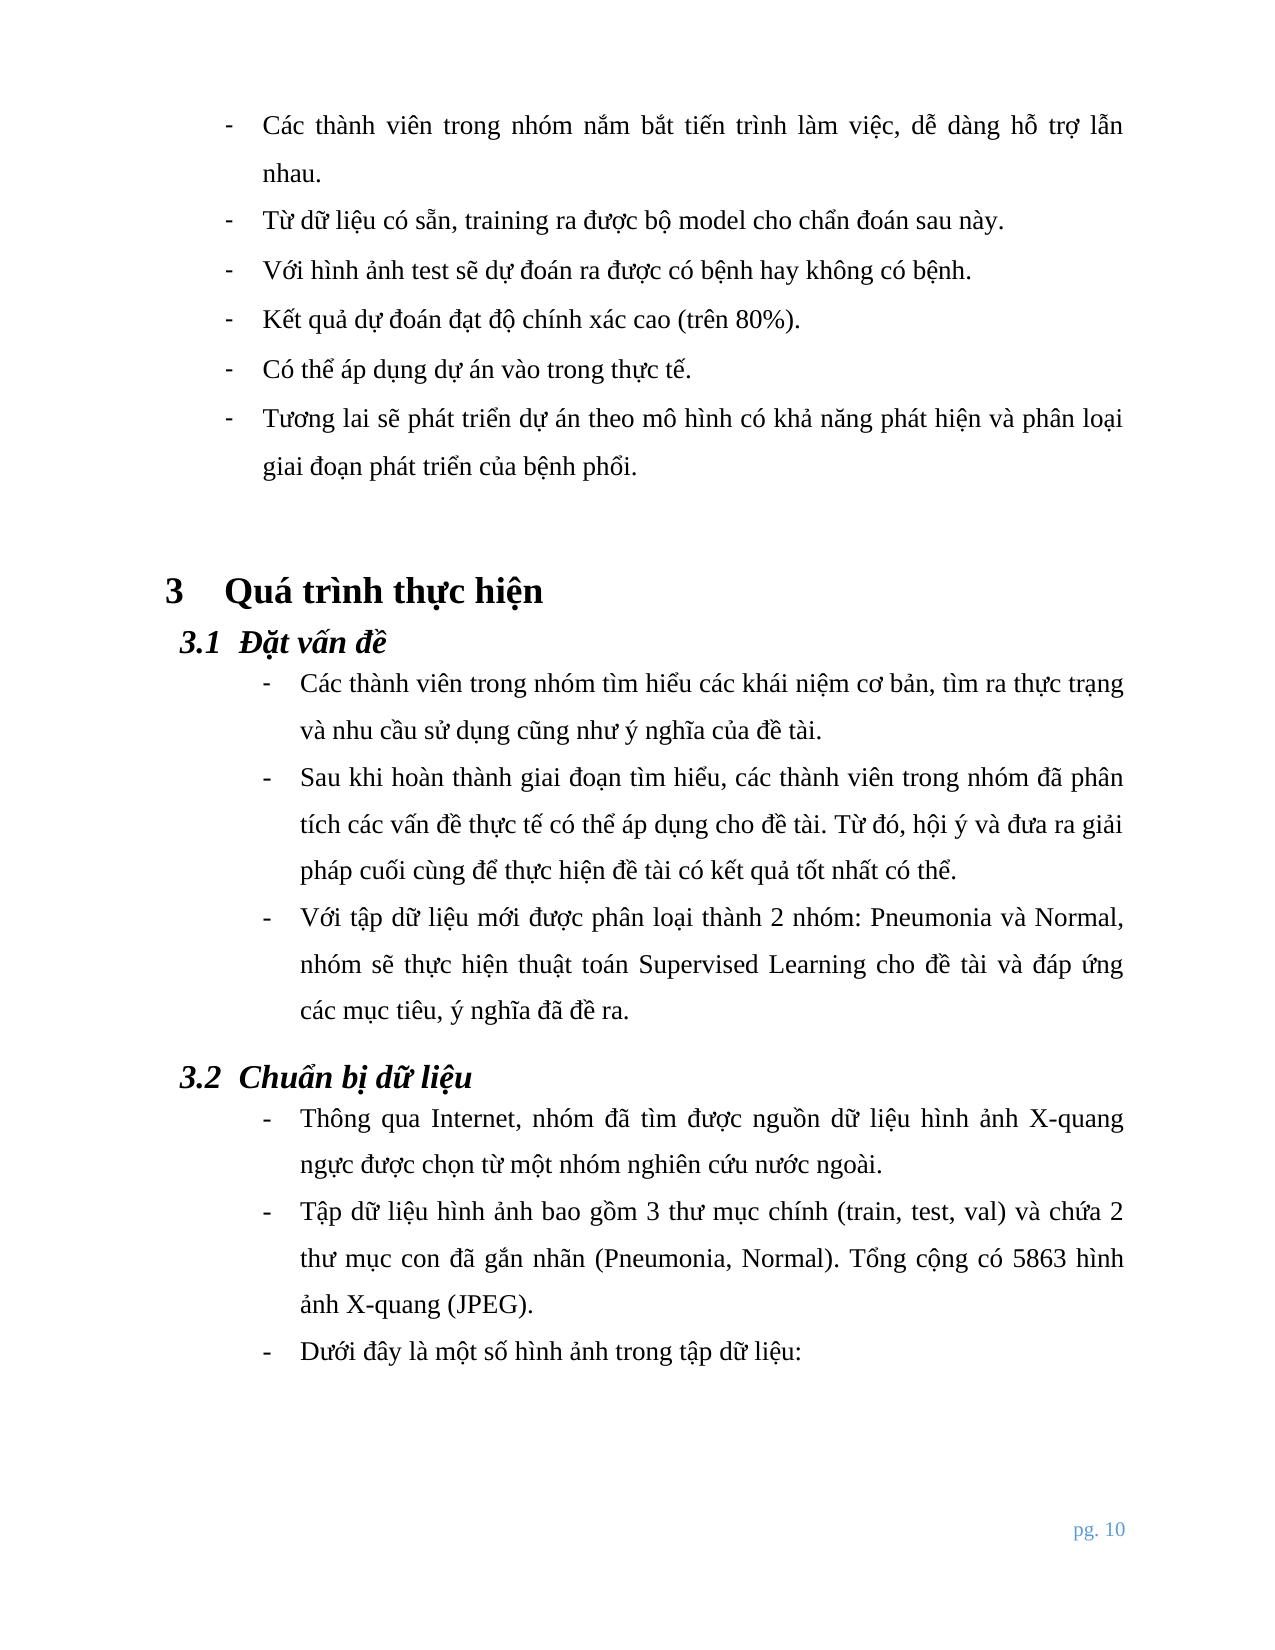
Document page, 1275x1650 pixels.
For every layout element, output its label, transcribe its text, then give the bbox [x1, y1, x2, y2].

subtitle Đặt vấn đề [179, 622, 1125, 660]
list Tương lai sẽ phát triển dự án theo mô hình có khả năng phát hiện và phân loại giai đoạn phát triển của bệnh phổi. [225, 401, 1125, 481]
subtitle Quá trình thực hiện [165, 568, 1125, 611]
list Với hình ảnh test sẽ dự đoán ra được có bệnh hay không có bệnh. [225, 253, 1125, 286]
subtitle Chuẩn bị dữ liệu [179, 1058, 1125, 1096]
list Kết quả dự đoán đạt độ chính xác cao (trên 80%). [225, 302, 1125, 335]
list Dưới đây là một số hình ảnh trong tập dữ liệu: [262, 1335, 1125, 1366]
list Từ dữ liệu có sẵn, training ra được bộ model cho chẩn đoán sau này. [225, 203, 1125, 236]
list Tập dữ liệu hình ảnh bao gồm 3 thư mục chính (train, test, val) và chứa 2 thư mục con đã gắn nhãn (Pneumonia, Normal). Tổng cộng có 5863 hình ảnh X-quang (JPEG). [262, 1195, 1125, 1320]
list Các thành viên trong nhóm nắm bắt tiến trình làm việc, dễ dàng hỗ trợ lẫn nhau. [225, 108, 1125, 188]
list Có thể áp dụng dự án vào trong thực tế. [225, 352, 1125, 385]
list Với tập dữ liệu mới được phân loại thành 2 nhóm: Pneumonia và Normal, nhóm sẽ thực hiện thuật toán Supervised Learning cho đề tài và đáp ứng các mục tiêu, ý nghĩa đã đề ra. [262, 901, 1125, 1026]
list Các thành viên trong nhóm tìm hiểu các khái niệm cơ bản, tìm ra thực trạng và nhu cầu sử dụng cũng như ý nghĩa của đề tài. [262, 666, 1125, 746]
list Thông qua Internet, nhóm đã tìm được nguồn dữ liệu hình ảnh X-quang ngực được chọn từ một nhóm nghiên cứu nước ngoài. [262, 1102, 1125, 1180]
list Sau khi hoàn thành giai đoạn tìm hiểu, các thành viên trong nhóm đã phân tích các vấn đề thực tế có thể áp dụng cho đề tài. Từ đó, hội ý và đưa ra giải pháp cuối cùng để thực hiện đề tài có kết quả tốt nhất có thể. [262, 761, 1125, 886]
